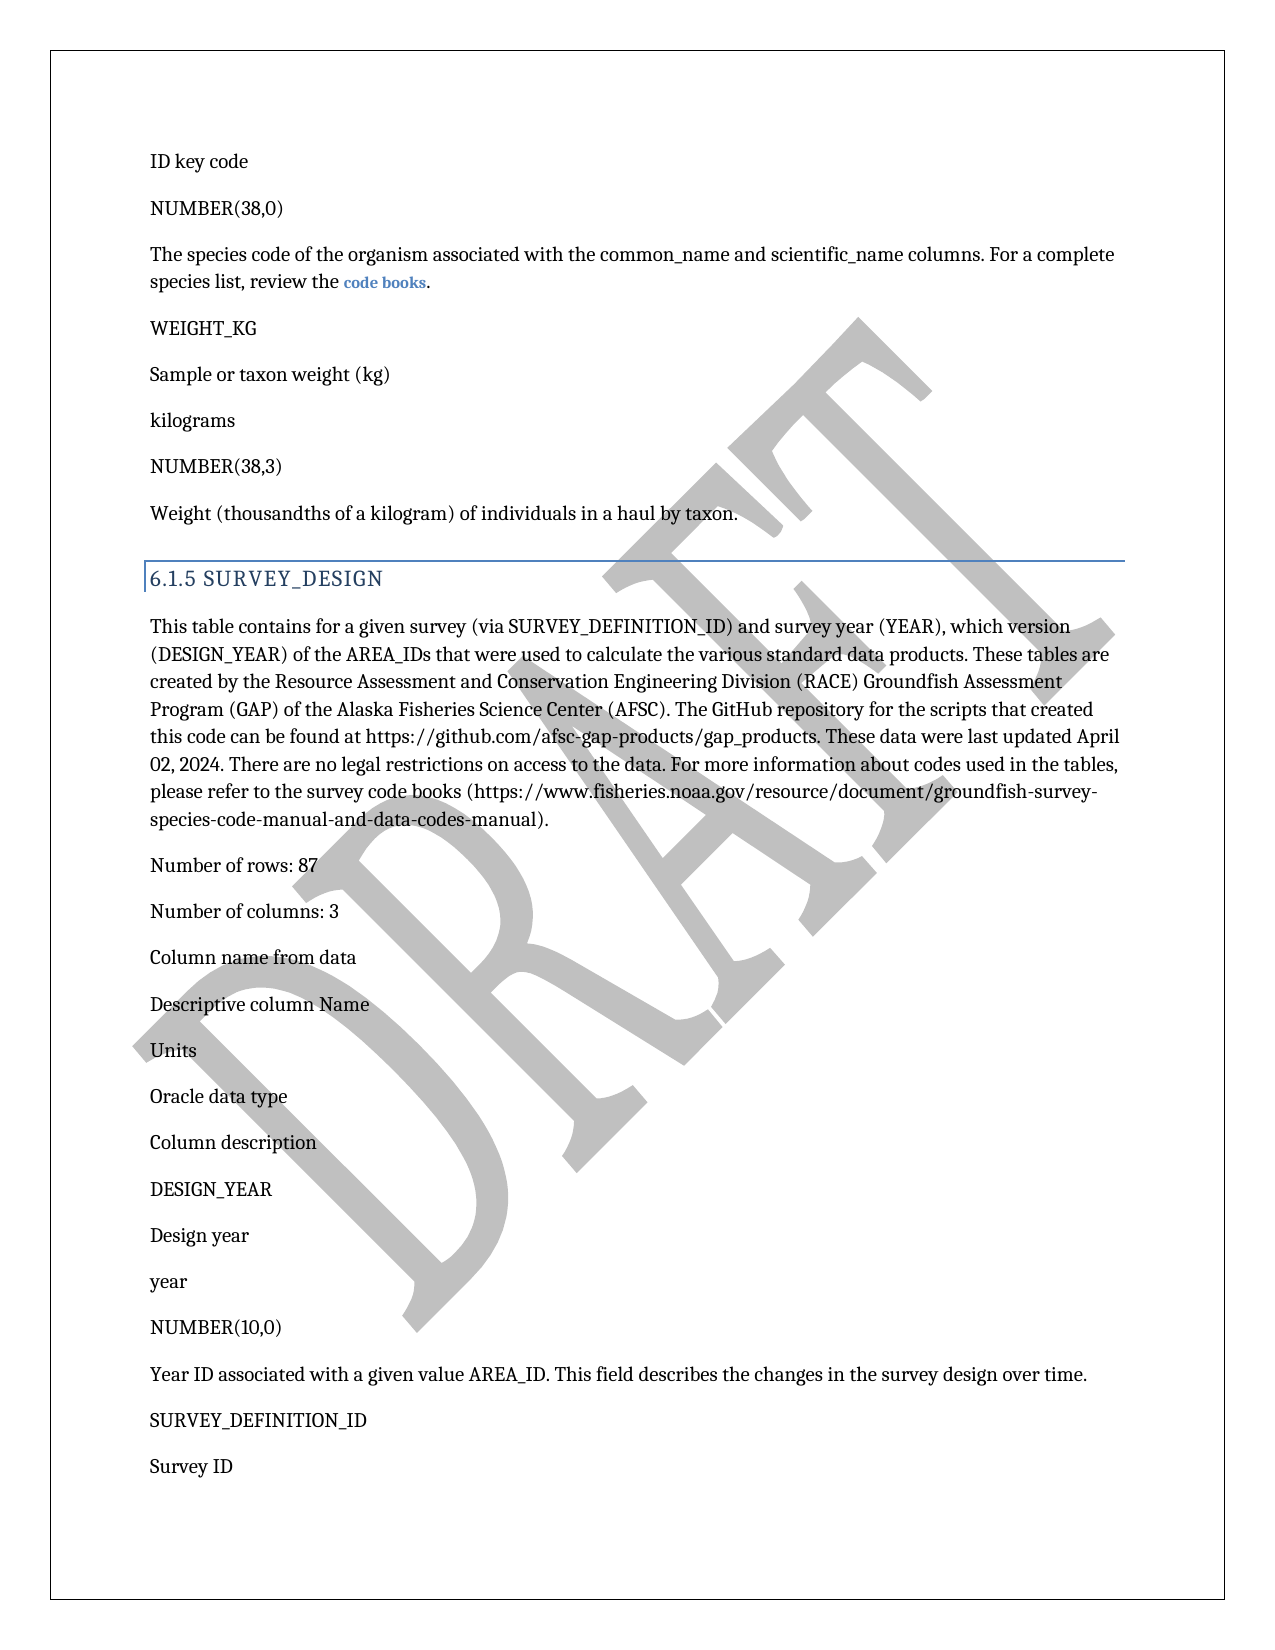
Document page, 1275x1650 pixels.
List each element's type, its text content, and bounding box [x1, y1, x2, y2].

subtitle 6.1.5 SURVEY_DESIGN [146, 562, 1125, 592]
text This table contains for a given survey (via SURVEY_DEFINITION_ID) and survey year (YEAR), which version (DESIGN_YEAR) of the AREA_IDs that were used to calculate the various standard data products. These tables are created by the Resource Assessment and Conservation Engineering Division (RACE) Groundfish Assessment Program (GAP) of the Alaska Fisheries Science Center (AFSC). The GitHub repository for the scripts that created this code can be found at https://github.com/afsc-gap-products/gap_products. These data were last updated April 02, 2024. There are no legal restrictions on access to the data. For more information about codes used in the tables, please refer to the survey code books (https://www.fisheries.noaa.gov/resource/document/groundfish-survey-species-code-manual-and-data-codes-manual). [150, 615, 1125, 831]
text Column description [150, 1131, 1125, 1155]
text DESIGN_YEAR [150, 1177, 1125, 1201]
text Survey ID [150, 1455, 1125, 1479]
text year [150, 1270, 1125, 1294]
text ID key code [150, 150, 1125, 174]
text SURVEY_DEFINITION_ID [150, 1408, 1125, 1432]
text NUMBER(38,3) [150, 455, 1125, 479]
text The species code of the organism associated with the common_name and scientific_name columns. For a complete species list, review the code books. [150, 242, 1125, 294]
text kilograms [150, 409, 1125, 433]
text Descriptive column Name [150, 992, 1125, 1016]
text WEIGHT_KG [150, 316, 1125, 340]
text Units [150, 1038, 1125, 1062]
text Number of columns: 3 [150, 900, 1125, 924]
text NUMBER(10,0) [150, 1316, 1125, 1340]
text NUMBER(38,0) [150, 196, 1125, 220]
text Weight (thousandths of a kilogram) of individuals in a haul by taxon. [150, 501, 1125, 525]
text Design year [150, 1223, 1125, 1247]
text Year ID associated with a given value AREA_ID. This field describes the changes in the survey design over time. [150, 1362, 1125, 1386]
text Column name from data [150, 946, 1125, 970]
text Sample or taxon weight (kg) [150, 362, 1125, 386]
text Number of rows: 87 [150, 853, 1125, 877]
text Oracle data type [150, 1085, 1125, 1109]
